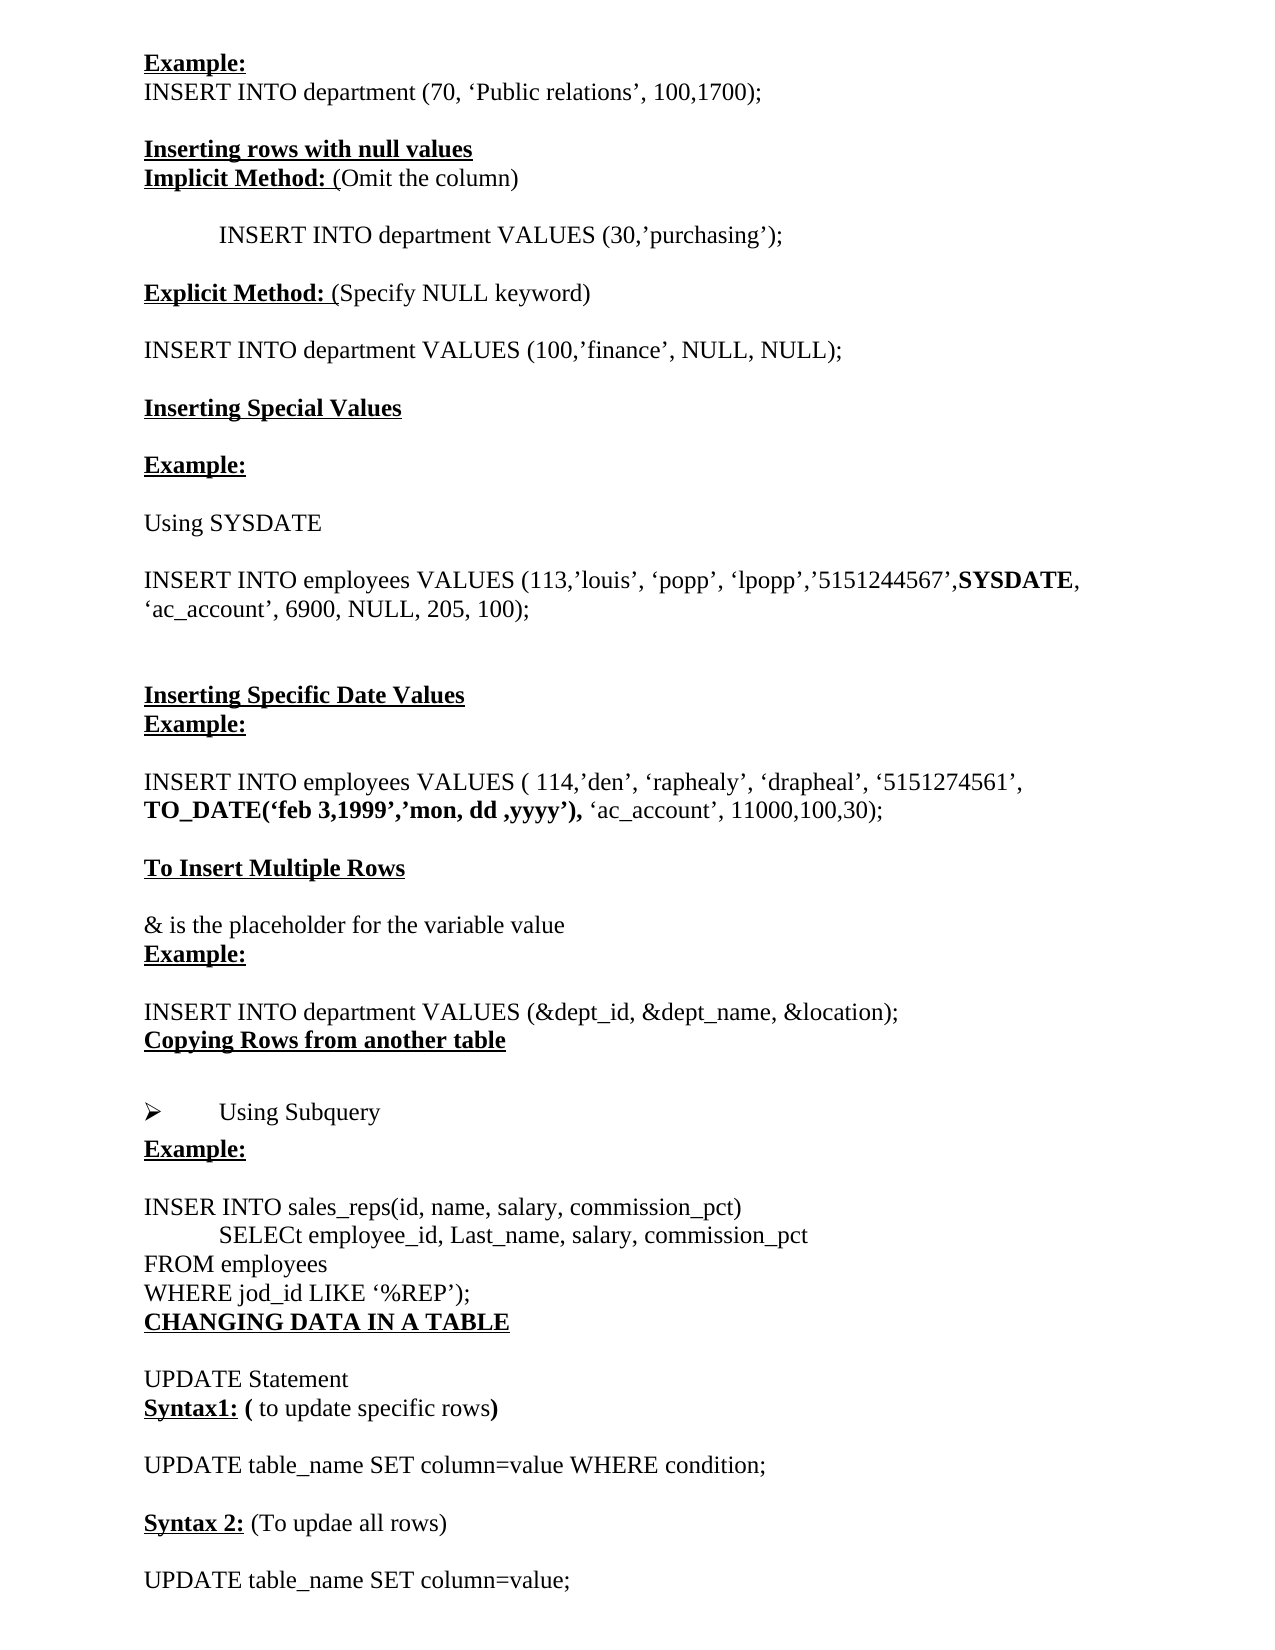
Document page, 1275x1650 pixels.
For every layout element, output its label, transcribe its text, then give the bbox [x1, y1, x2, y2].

text Syntax 2: (To updae all rows) [143, 1508, 1144, 1537]
text INSERT INTO department VALUES (&dept_id, &dept_name, &location); [143, 997, 1144, 1025]
text Inserting rows with null values [143, 134, 1144, 163]
text UPDATE Statement [143, 1364, 1144, 1393]
text Syntax1: ( to update specific rows) [143, 1393, 1144, 1422]
text INSERT INTO department VALUES (30,’purchasing’); [143, 220, 1144, 249]
text WHERE jod_id LIKE ‘%REP’); [143, 1278, 1144, 1307]
text Implicit Method: (Omit the column) [143, 163, 1144, 192]
text SELECt employee_id, Last_name, salary, commission_pct [143, 1220, 1144, 1249]
text Using SYSDATE [143, 508, 1144, 537]
text INSER INTO sales_reps(id, name, salary, commission_pct) [143, 1192, 1144, 1220]
text UPDATE table_name SET column=value; [143, 1565, 1144, 1594]
text Explicit Method: (Specify NULL keyword) [143, 278, 1144, 307]
text INSERT INTO department VALUES (100,’finance’, NULL, NULL); [143, 335, 1144, 364]
text Inserting Special Values [143, 393, 1144, 422]
text Inserting Specific Date Values [143, 680, 1144, 709]
text Example: [143, 48, 1144, 77]
text Example: [143, 939, 1144, 968]
text UPDATE table_name SET column=value WHERE condition; [143, 1450, 1144, 1479]
text CHANGING DATA IN A TABLE [143, 1307, 1144, 1335]
text Example: [143, 450, 1144, 479]
text & is the placeholder for the variable value [143, 910, 1144, 939]
text FROM employees [143, 1249, 1144, 1278]
text INSERT INTO employees VALUES ( 114,’den’, ‘raphealy’, ‘drapheal’, ‘5151274561’, TO_DATE(‘feb 3,1999’,’mon, dd ,yyyy’), ‘ac_account’, 11000,100,30); [143, 767, 1144, 824]
list Using Subquery [143, 1083, 1144, 1134]
text Copying Rows from another table [143, 1025, 1144, 1054]
text INSERT INTO employees VALUES (113,’louis’, ‘popp’, ‘lpopp’,’5151244567’,SYSDATE, ‘ac_account’, 6900, NULL, 205, 100); [143, 565, 1144, 623]
text Example: [143, 709, 1144, 738]
text To Insert Multiple Rows [143, 853, 1144, 882]
text INSERT INTO department (70, ‘Public relations’, 100,1700); [143, 77, 1144, 105]
text Example: [143, 1134, 1144, 1163]
